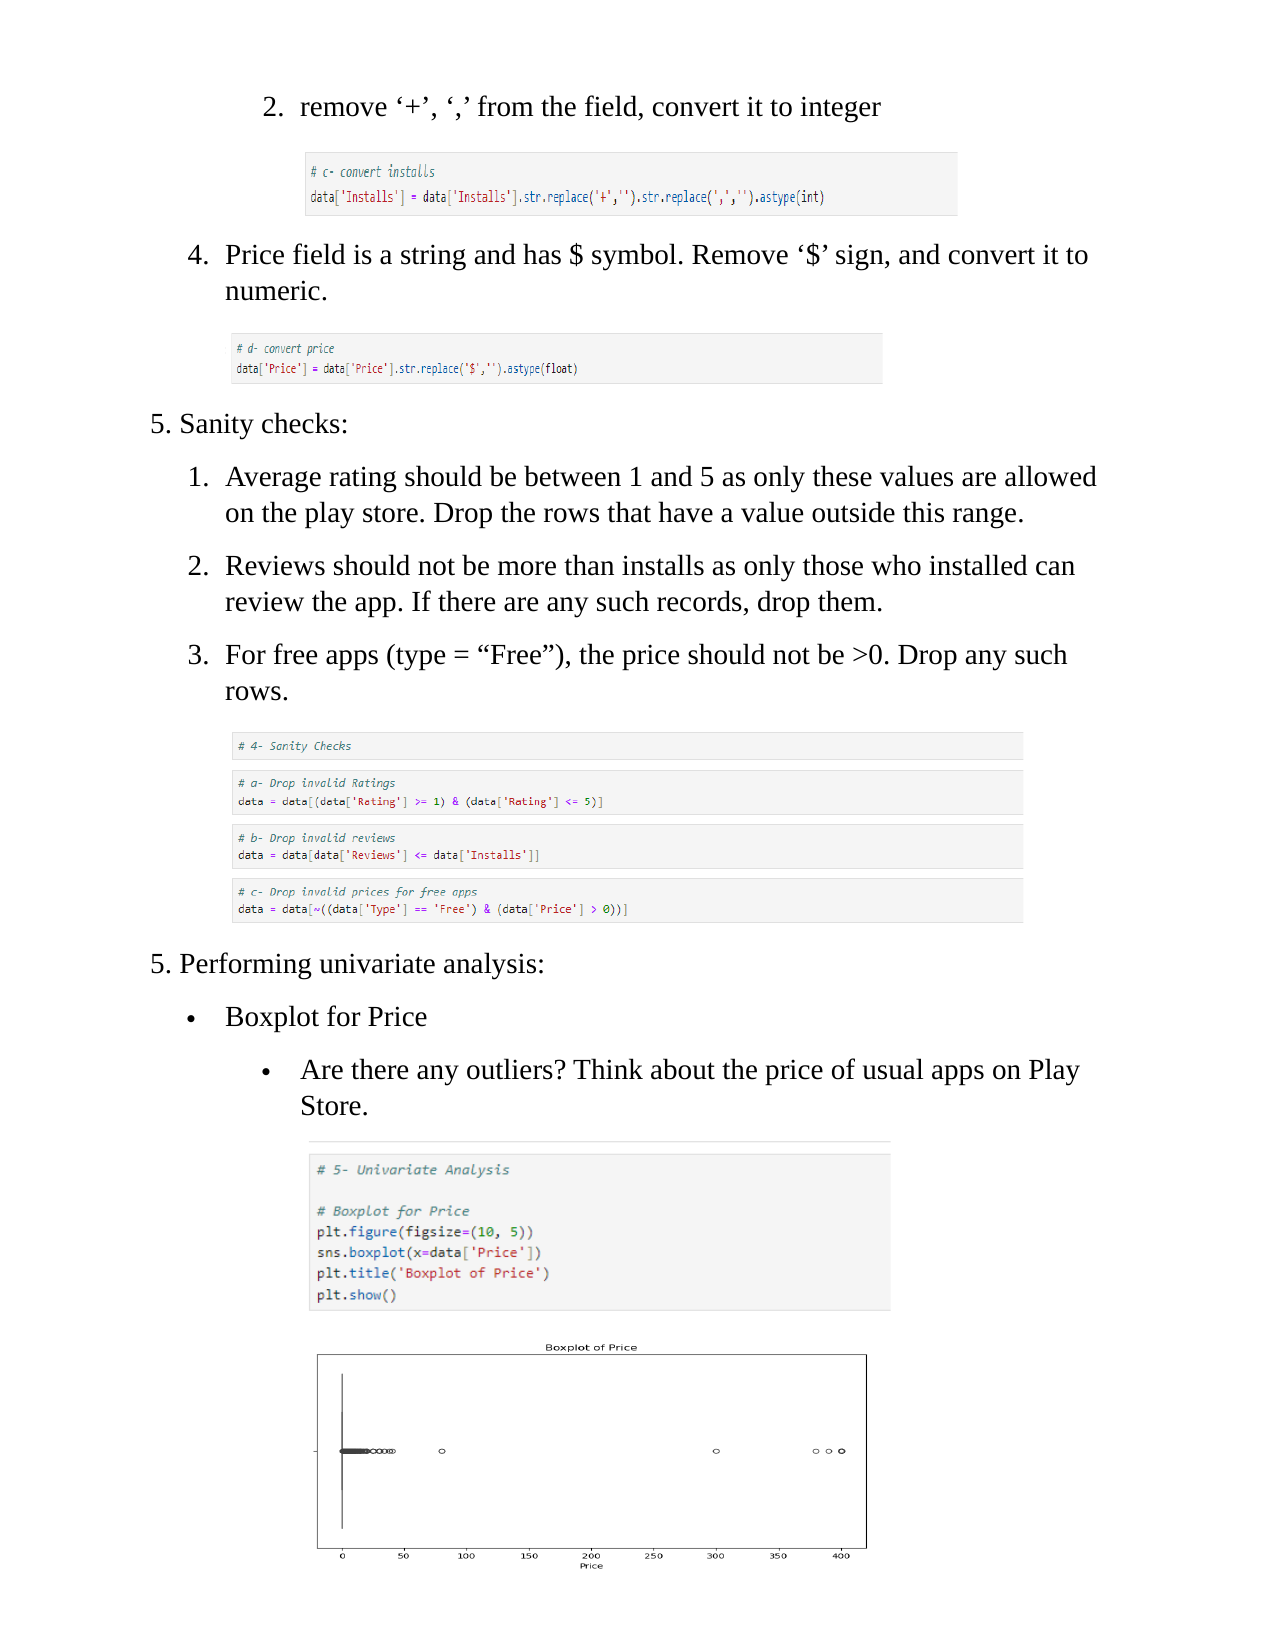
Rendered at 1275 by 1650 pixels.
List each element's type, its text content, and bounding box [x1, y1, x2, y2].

list For free apps (type = “Free”), the price should not be >0. Drop any such rows. [187, 637, 1125, 707]
list Are there any outliers? Think about the price of usual apps on Play Store. [262, 1052, 1125, 1122]
picture [225, 726, 1024, 928]
picture [225, 326, 883, 388]
list remove ‘+’, ‘,’ from the field, convert it to integer [262, 89, 1125, 122]
list Reviews should not be more than installs as only those who installed can review the app. If there are any such records, drop them. [187, 548, 1125, 618]
picture [300, 1338, 889, 1576]
picture [300, 1141, 891, 1320]
text 5. Sanity checks: [150, 406, 1125, 440]
text 5. Performing univariate analysis: [150, 947, 1125, 980]
list Average rating should be between 1 and 5 as only these values are allowed on the play store. Drop the rows that have a value outside this range. [187, 459, 1125, 529]
list Price field is a string and has $ symbol. Remove ‘$’ sign, and convert it to numeric. [187, 237, 1125, 307]
picture [300, 141, 958, 218]
list Boxplot for Price [187, 999, 1125, 1033]
